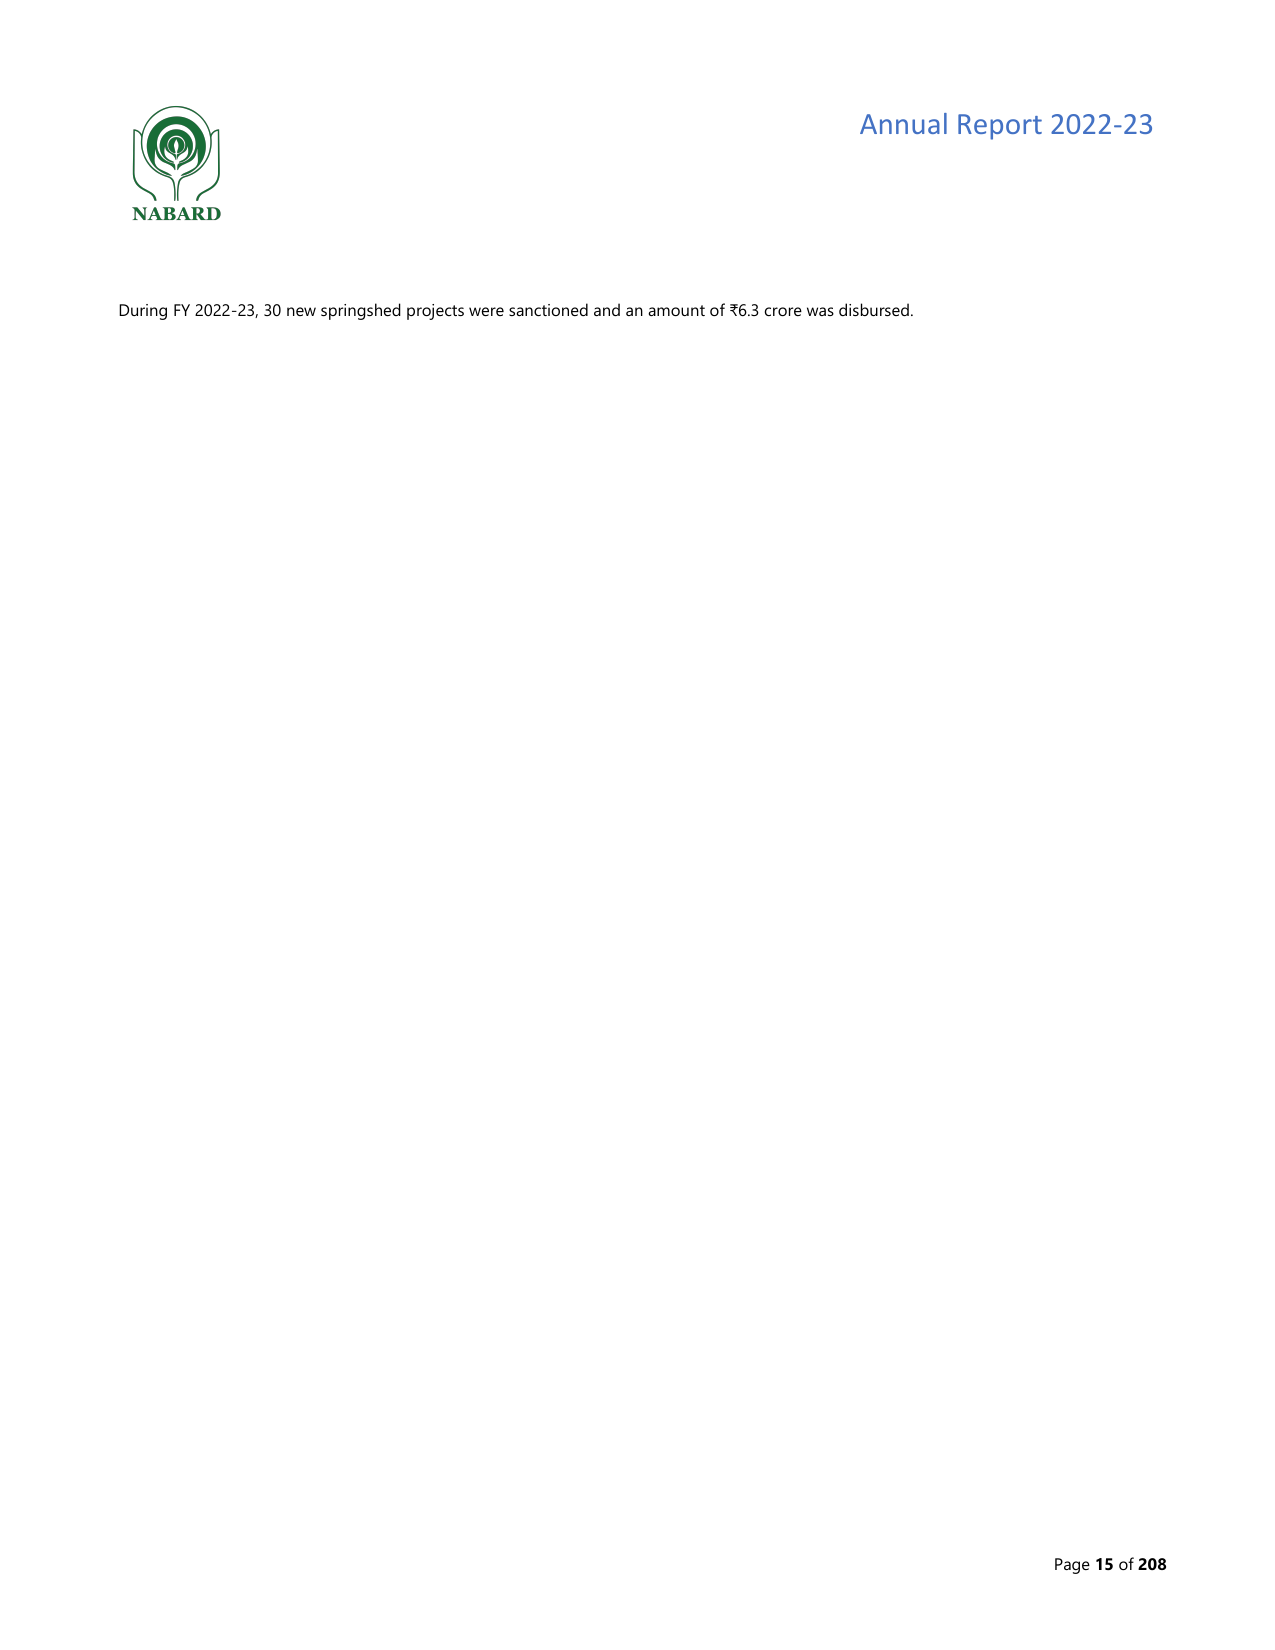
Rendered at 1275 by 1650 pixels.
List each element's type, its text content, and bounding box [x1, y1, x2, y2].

picture [129, 104, 224, 222]
text During FY 2022-23, 30 new springshed projects were sanctioned and an amount of ₹6.3 crore was disbursed. [118, 298, 1167, 321]
